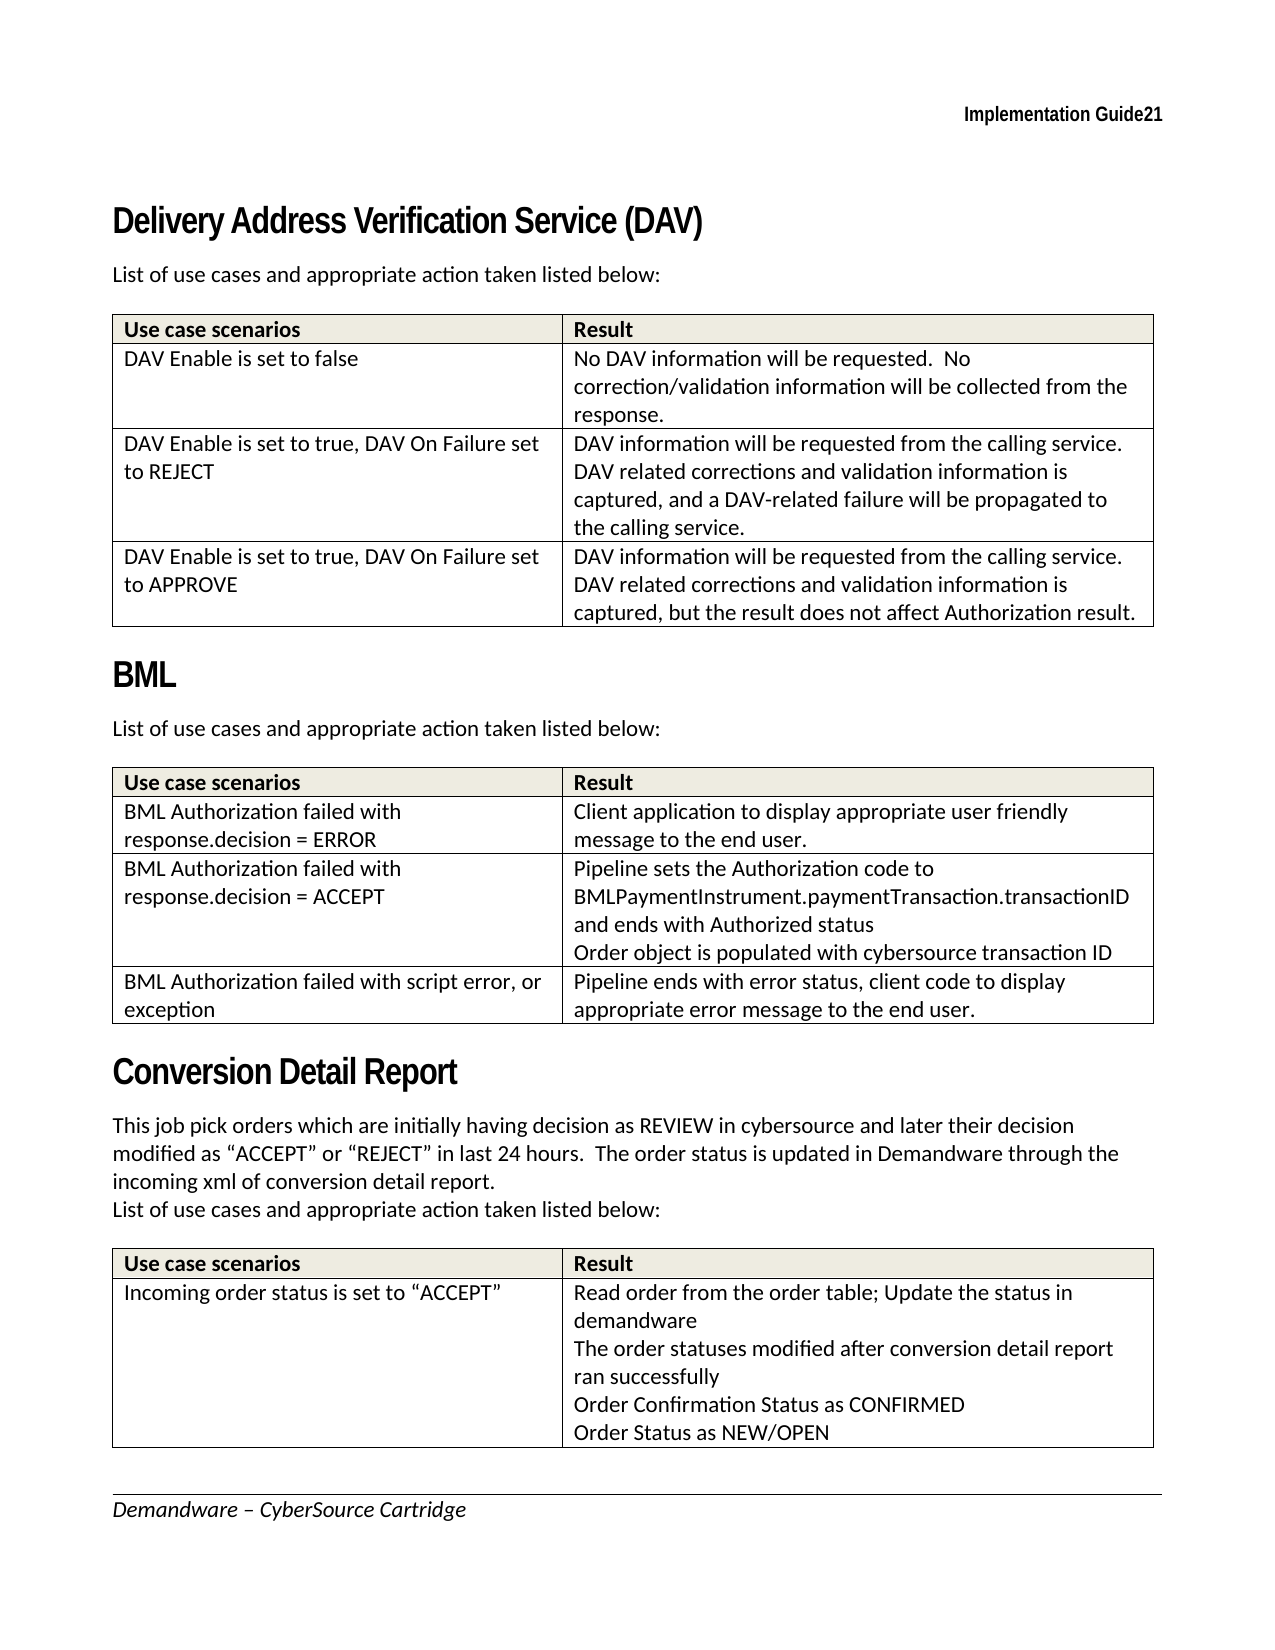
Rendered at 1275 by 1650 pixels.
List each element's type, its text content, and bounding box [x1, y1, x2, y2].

table_cell DAV information will be requested from the calling service. DAV related corrections and validation information is captured, but the result does not affect Authorization result. [563, 542, 1153, 626]
table_cell Pipeline sets the Authorization code to BMLPaymentInstrument.paymentTransaction.transactionID and ends with Authorized status Order object is populated with cybersource transaction ID [563, 854, 1153, 966]
table_header Result [563, 768, 1153, 796]
subtitle BML [112, 652, 1162, 695]
table_header Use case scenarios [113, 315, 562, 343]
text List of use cases and appropriate action taken listed below: [112, 1195, 1162, 1223]
table_cell DAV Enable is set to true, DAV On Failure set to REJECT [113, 429, 562, 541]
table_header Result [563, 1249, 1153, 1277]
table_cell Pipeline ends with error status, client code to display appropriate error message to the end user. [563, 967, 1153, 1023]
table_cell DAV Enable is set to true, DAV On Failure set to APPROVE [113, 542, 562, 626]
text This job pick orders which are initially having decision as REVIEW in cybersource and later their decision modified as “ACCEPT” or “REJECT” in last 24 hours. The order status is updated in Demandware through the incoming xml of conversion detail report. [112, 1111, 1162, 1195]
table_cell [113, 1279, 562, 1447]
table_cell No DAV information will be requested. No correction/validation information will be collected from the response. [563, 344, 1153, 428]
subtitle Delivery Address Verification Service (DAV) [112, 199, 1162, 242]
table_cell BML Authorization failed with response.decision = ERROR [113, 797, 562, 853]
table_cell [563, 1279, 1153, 1447]
table_header Use case scenarios [113, 1249, 562, 1277]
table_cell DAV Enable is set to false [113, 344, 562, 428]
text List of use cases and appropriate action taken listed below: [112, 261, 1162, 289]
text List of use cases and appropriate action taken listed below: [112, 714, 1162, 742]
table_cell DAV information will be requested from the calling service. DAV related corrections and validation information is captured, and a DAV-related failure will be propagated to the calling service. [563, 429, 1153, 541]
table_cell BML Authorization failed with response.decision = ACCEPT [113, 854, 562, 966]
subtitle Conversion Detail Report [112, 1049, 1162, 1092]
table_cell Client application to display appropriate user friendly message to the end user. [563, 797, 1153, 853]
table_cell BML Authorization failed with script error, or exception [113, 967, 562, 1023]
table_header Result [563, 315, 1153, 343]
table_header Use case scenarios [113, 768, 562, 796]
